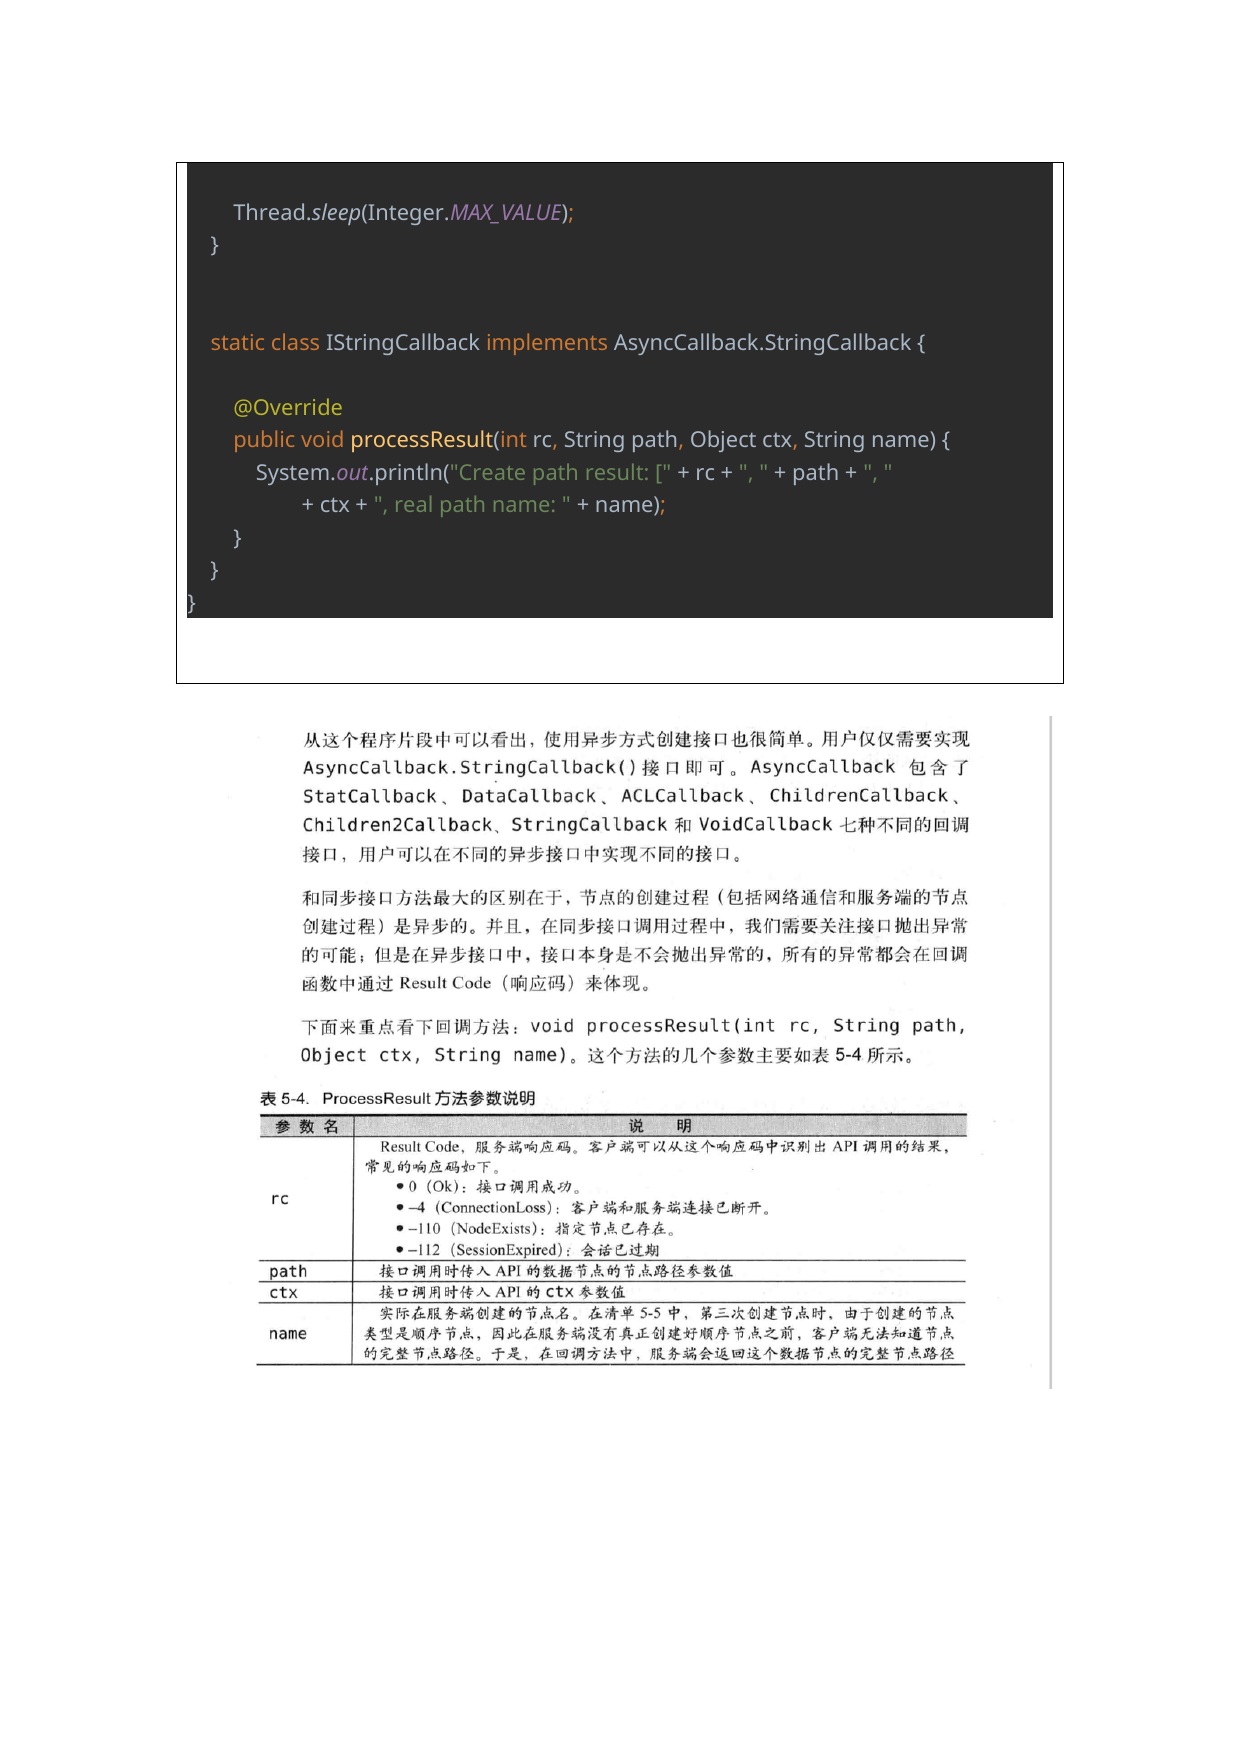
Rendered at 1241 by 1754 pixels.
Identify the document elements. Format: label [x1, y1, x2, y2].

picture [187, 716, 1053, 1389]
table_header [177, 163, 1063, 683]
